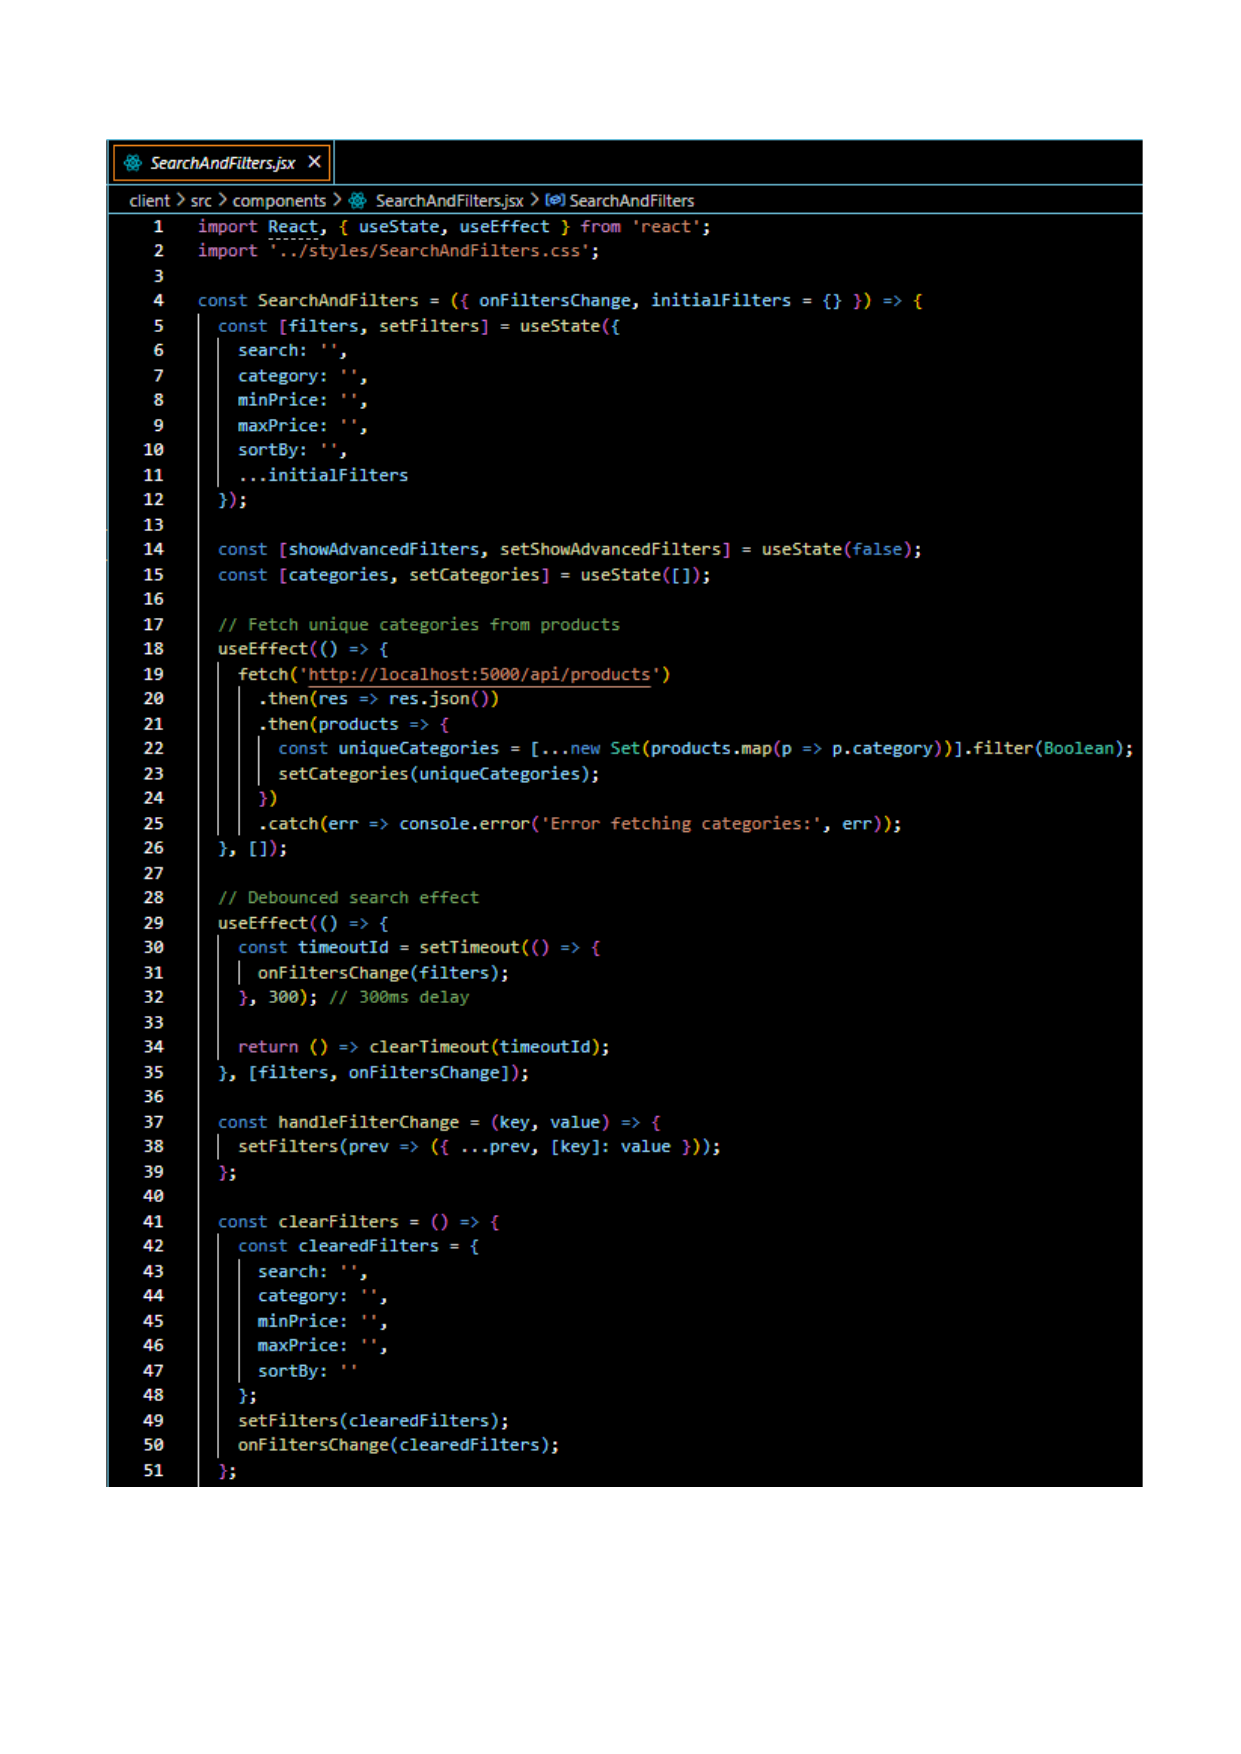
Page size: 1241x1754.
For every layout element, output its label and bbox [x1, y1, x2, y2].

picture [106, 139, 1143, 1487]
